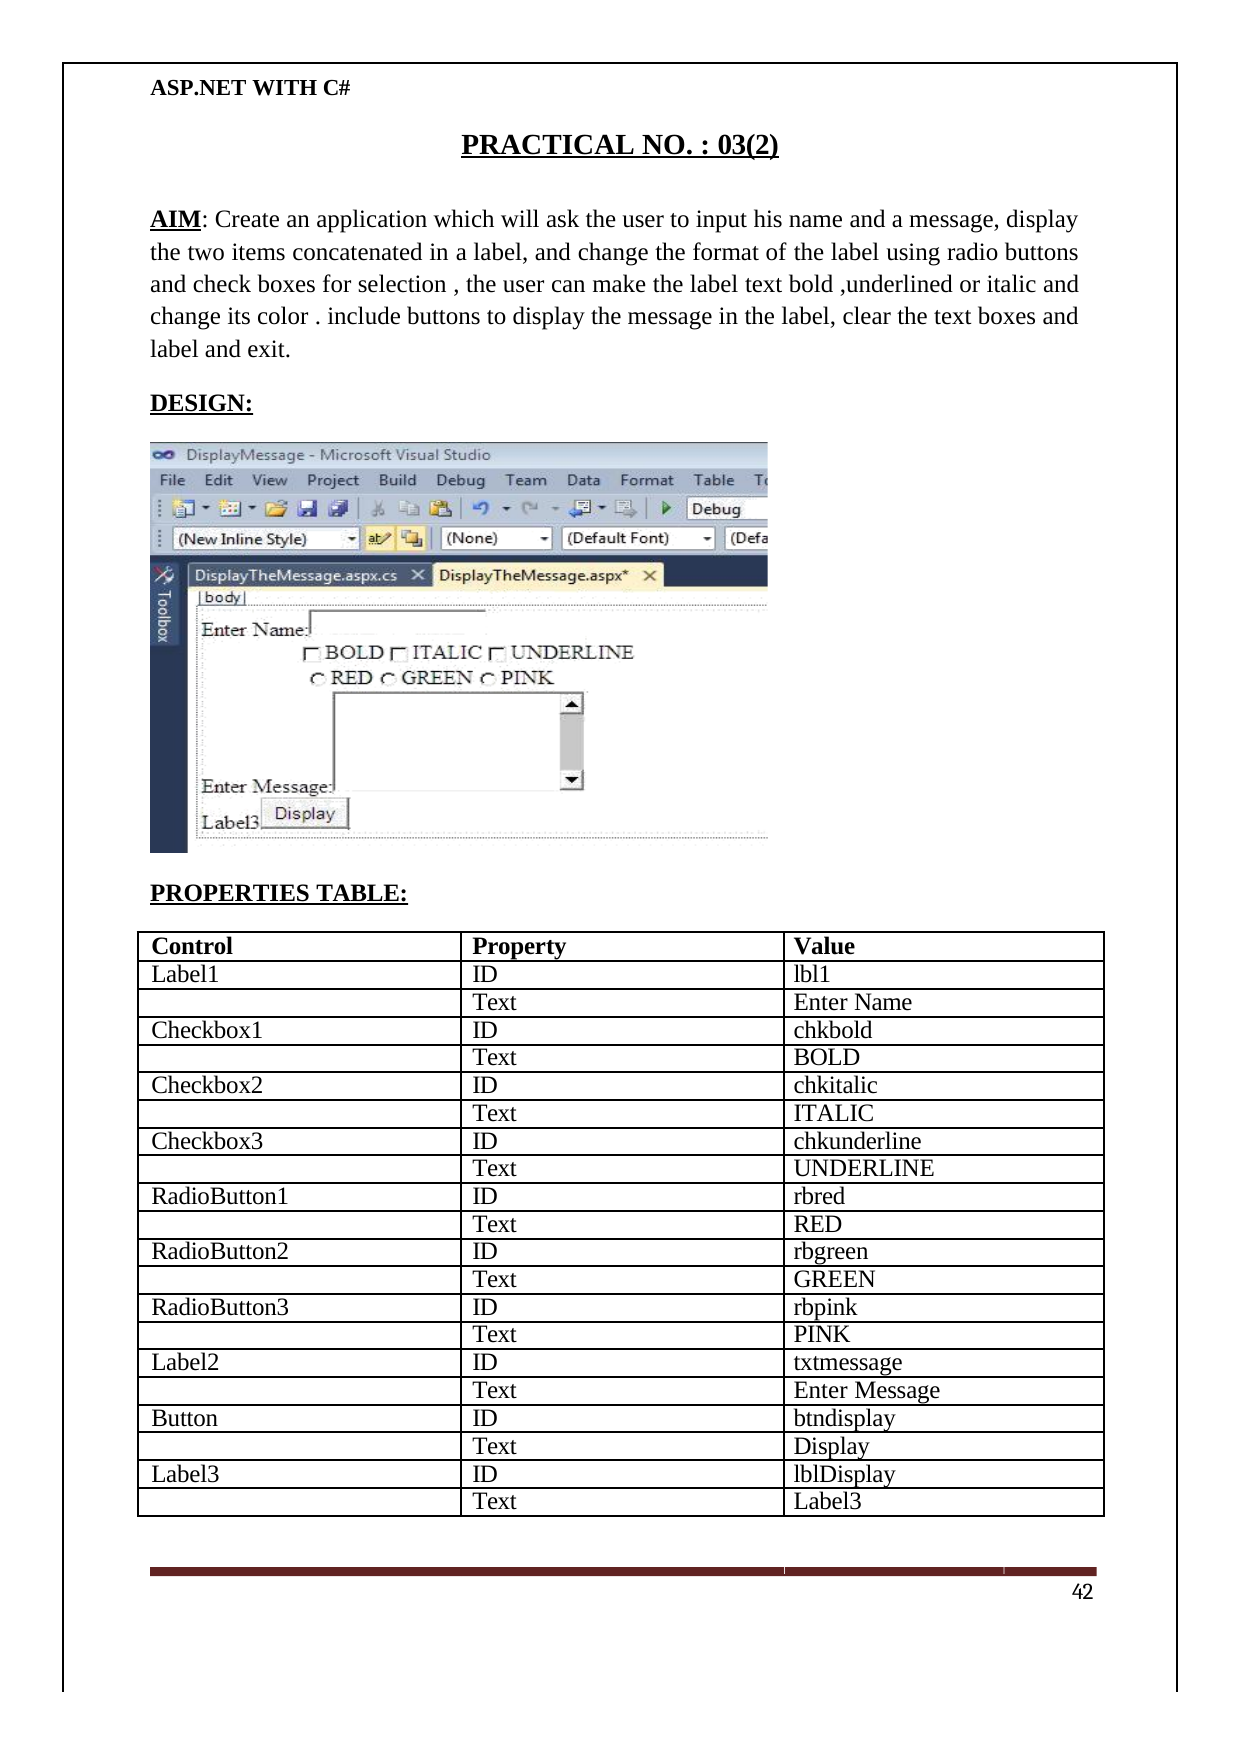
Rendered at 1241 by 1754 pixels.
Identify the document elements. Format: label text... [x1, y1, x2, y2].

table_cell [139, 1156, 460, 1182]
table_cell lbl1 [785, 962, 1103, 988]
table_cell ID [462, 1129, 783, 1154]
table_cell Text [462, 1378, 783, 1404]
table_header Control [139, 933, 460, 960]
table_cell RadioButton2 [139, 1240, 460, 1265]
table_cell RadioButton3 [139, 1295, 460, 1321]
table_cell Text [462, 1212, 783, 1237]
text AIM: Create an application which will ask the user to input his name and a message, display the two items concatenated in a label, and change the format of the label using radio buttons and check boxes for selection , the user can make the label text bold ,underlined or italic and change its color . include buttons to display the message in the label, clear the text boxes and label and exit. [150, 204, 1079, 362]
table_cell Label3 [785, 1489, 1103, 1514]
table_cell Label1 [139, 962, 460, 988]
table_cell Text [462, 1433, 783, 1459]
table_cell ITALIC [785, 1101, 1103, 1127]
table_cell PINK [785, 1323, 1103, 1348]
picture [150, 442, 768, 466]
table_cell ID [462, 1461, 783, 1487]
table_header Property [462, 933, 783, 960]
table_cell Text [462, 990, 783, 1016]
table_cell [139, 990, 460, 1016]
table_cell Enter Name [785, 990, 1103, 1016]
table_cell Label3 [139, 1461, 460, 1487]
text DESIGN: [150, 388, 1201, 417]
table_cell BOLD [785, 1046, 1103, 1071]
table_cell [139, 1267, 460, 1293]
table_cell 42 [138, 1517, 1104, 1605]
table_cell rbpink [785, 1295, 1103, 1321]
table_cell ID [462, 1073, 783, 1099]
table_cell Checkbox2 [139, 1073, 460, 1099]
table_cell Text [462, 1323, 783, 1348]
table_cell Checkbox1 [139, 1018, 460, 1043]
table_cell [139, 1323, 460, 1348]
table_cell lblDisplay [785, 1461, 1103, 1487]
table_cell ID [462, 1406, 783, 1431]
table_cell Label2 [139, 1350, 460, 1376]
table_cell [139, 1101, 460, 1127]
table_cell ID [462, 1295, 783, 1321]
table_cell [139, 1378, 460, 1404]
table_cell chkitalic [785, 1073, 1103, 1099]
table_cell ID [462, 1018, 783, 1043]
table_cell btndisplay [785, 1406, 1103, 1431]
table_cell [139, 1489, 460, 1514]
table_cell Text [462, 1101, 783, 1127]
table_cell ID [462, 1350, 783, 1376]
table_cell ID [462, 1240, 783, 1265]
table_cell Text [462, 1267, 783, 1293]
table_cell GREEN [785, 1267, 1103, 1293]
table_cell rbgreen [785, 1240, 1103, 1265]
table_cell Display [785, 1433, 1103, 1459]
table_cell Button [139, 1406, 460, 1431]
table_cell ID [462, 962, 783, 988]
table_cell chkunderline [785, 1129, 1103, 1154]
subtitle PRACTICAL NO. : 03(2) [39, 127, 1201, 160]
table_cell ID [462, 1184, 783, 1209]
table_cell RED [785, 1212, 1103, 1237]
table_cell [139, 1212, 460, 1237]
table_cell txtmessage [785, 1350, 1103, 1376]
table_cell chkbold [785, 1018, 1103, 1043]
table_cell RadioButton1 [139, 1184, 460, 1209]
table_cell Text [462, 1046, 783, 1071]
table_cell Text [462, 1489, 783, 1514]
table_cell [139, 1046, 460, 1071]
table_cell Text [462, 1156, 783, 1182]
table_cell Enter Message [785, 1378, 1103, 1404]
table_cell rbred [785, 1184, 1103, 1209]
text PROPERTIES TABLE: [150, 466, 1201, 907]
table_header Value [785, 933, 1103, 960]
table_cell [139, 1433, 460, 1459]
table_cell UNDERLINE [785, 1156, 1103, 1182]
table_cell Checkbox3 [139, 1129, 460, 1154]
